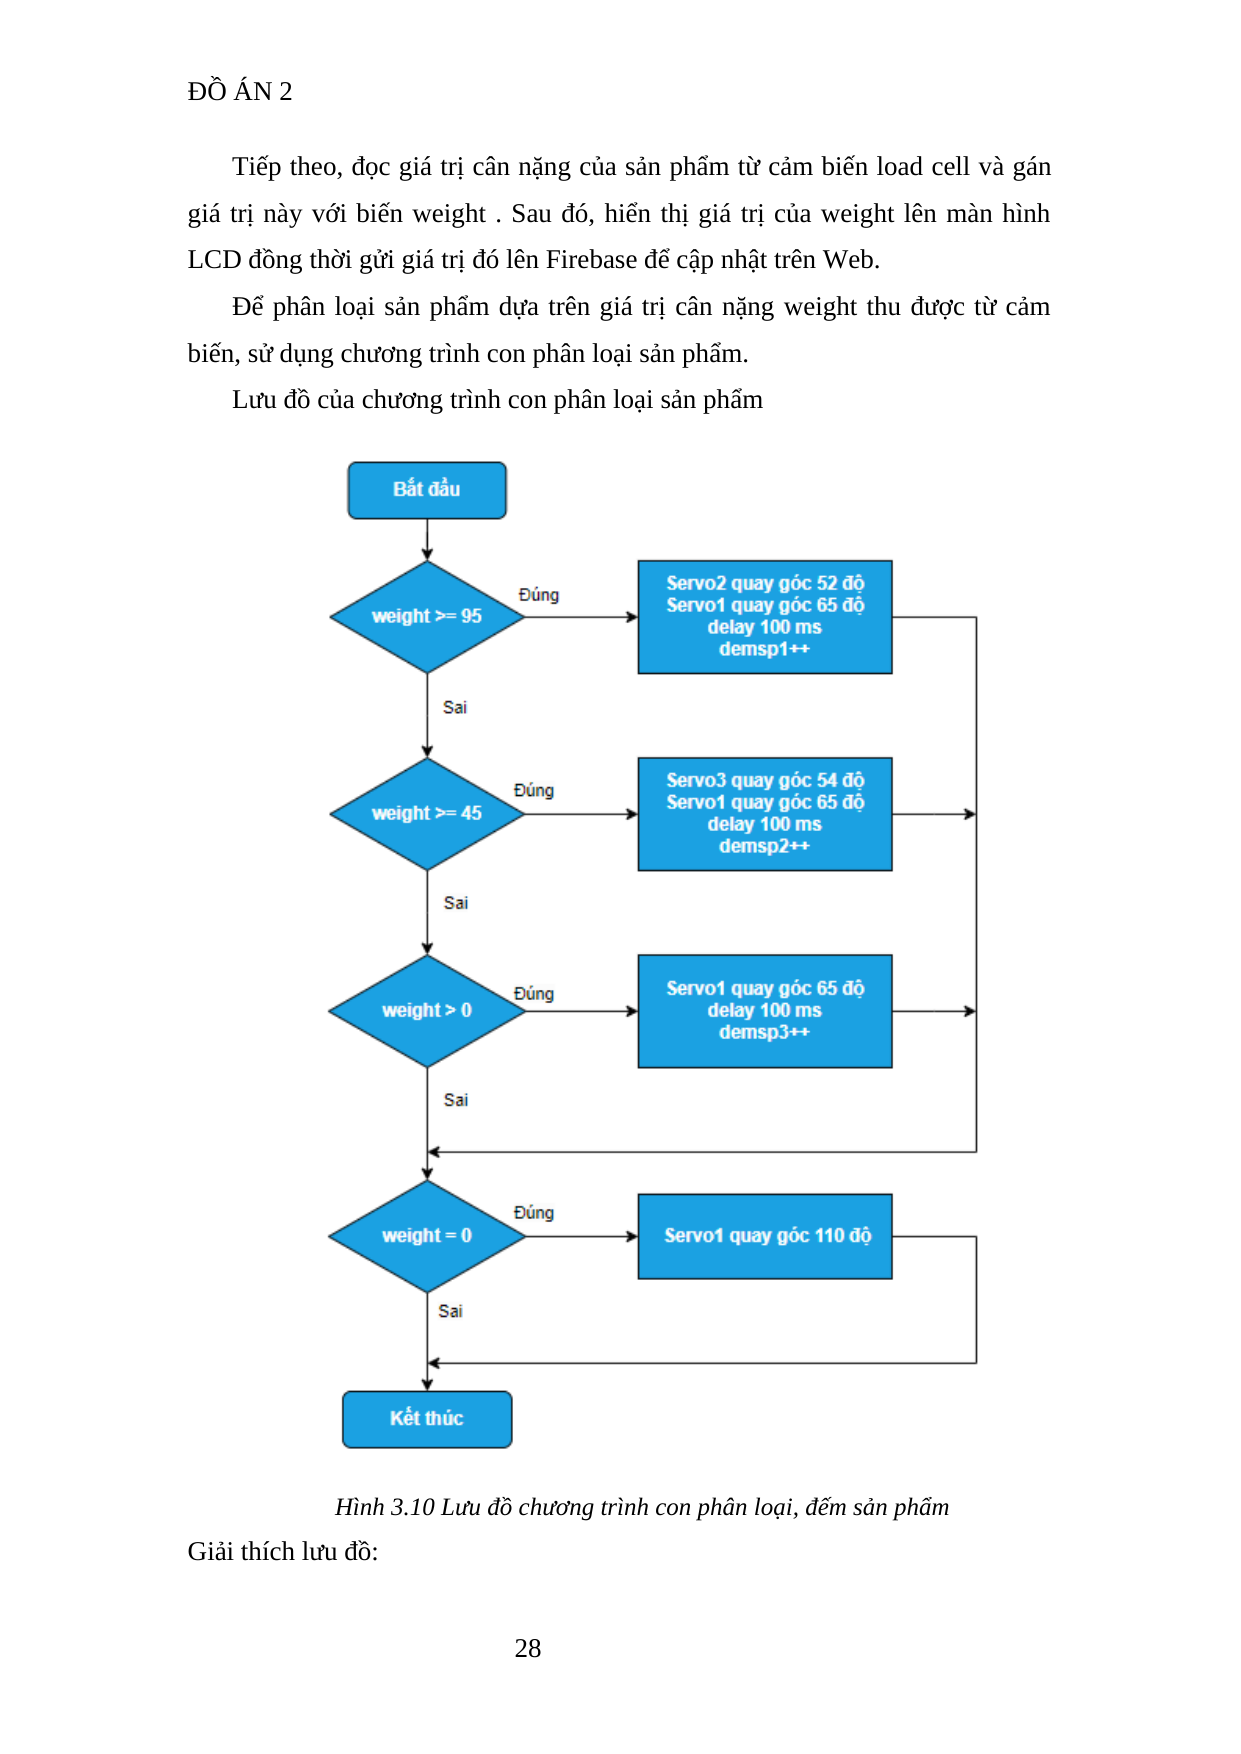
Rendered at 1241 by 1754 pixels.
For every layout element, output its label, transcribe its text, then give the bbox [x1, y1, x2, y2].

text Tiếp theo, đọc giá trị cân nặng của sản phẩm từ cảm biến load cell và gán giá trị này với biến weight . Sau đó, hiển thị giá trị của weight lên màn hình LCD đồng thời gửi giá trị đó lên Firebase để cập nhật trên Web. [187, 150, 1053, 274]
text Lưu đồ của chương trình con phân loại sản phẩm [187, 383, 1053, 414]
text Để phân loại sản phẩm dựa trên giá trị cân nặng weight thu được từ cảm biến, sử dụng chương trình con phân loại sản phẩm. [187, 290, 1053, 368]
picture [272, 430, 1012, 1477]
text Hình 3.10 Lưu đồ chương trình con phân loại, đếm sản phẩm [187, 1492, 1053, 1521]
text Giải thích lưu đồ: [187, 1536, 1053, 1567]
